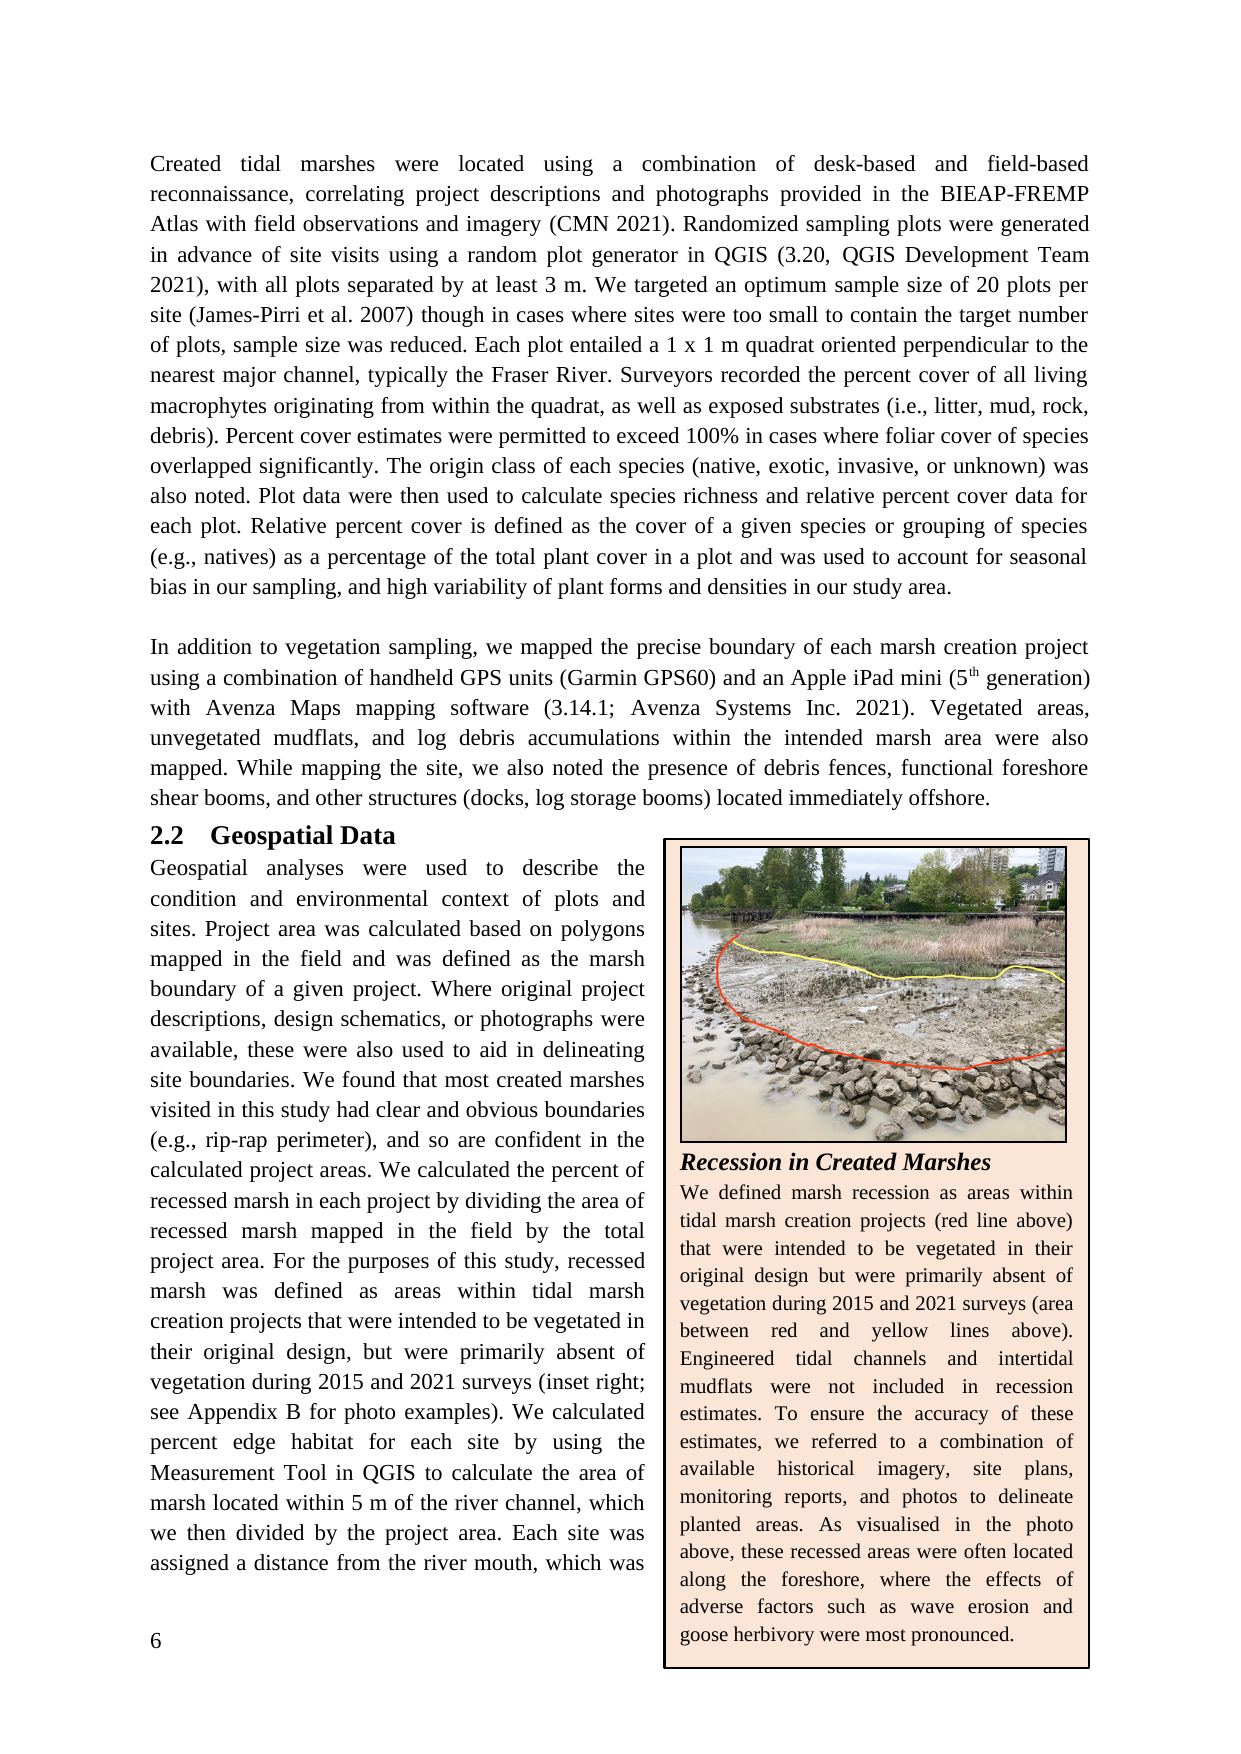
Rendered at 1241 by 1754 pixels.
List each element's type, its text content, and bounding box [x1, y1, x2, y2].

text In addition to vegetation sampling, we mapped the precise boundary of each marsh creation project using a combination of handheld GPS units (Garmin GPS60) and an Apple iPad mini (5th generation) with Avenza Maps mapping software (3.14.1; Avenza Systems Inc. 2021). Vegetated areas, unvegetated mudflats, and log debris accumulations within the intended marsh area were also mapped. While mapping the site, we also noted the presence of debris fences, functional foreshore shear booms, and other structures (docks, log storage booms) located immediately offshore. [150, 633, 1090, 811]
text Created tidal marshes were located using a combination of desk-based and field-based reconnaissance, correlating project descriptions and photographs provided in the BIEAP-FREMP Atlas with field observations and imagery (CMN 2021). Randomized sampling plots were generated in advance of site visits using a random plot generator in QGIS (3.20, QGIS Development Team 2021), with all plots separated by at least 3 m. We targeted an optimum sample size of 20 plots per site (James-Pirri et al. 2007) though in cases where sites were too small to contain the target number of plots, sample size was reduced. Each plot entailed a 1 x 1 m quadrat oriented perpendicular to the nearest major channel, typically the Fraser River. Surveyors recorded the percent cover of all living macrophytes originating from within the quadrat, as well as exposed substrates (i.e., litter, mud, rock, debris). Percent cover estimates were permitted to exceed 100% in cases where foliar cover of species overlapped significantly. The origin class of each species (native, exotic, invasive, or unknown) was also noted. Plot data were then used to calculate species richness and relative percent cover data for each plot. Relative percent cover is defined as the cover of a given species or grouping of species (e.g., natives) as a percentage of the total plant cover in a plot and was used to account for seasonal bias in our sampling, and high variability of plant forms and densities in our study area. [150, 150, 1090, 599]
subtitle Geospatial Data [150, 819, 1090, 850]
